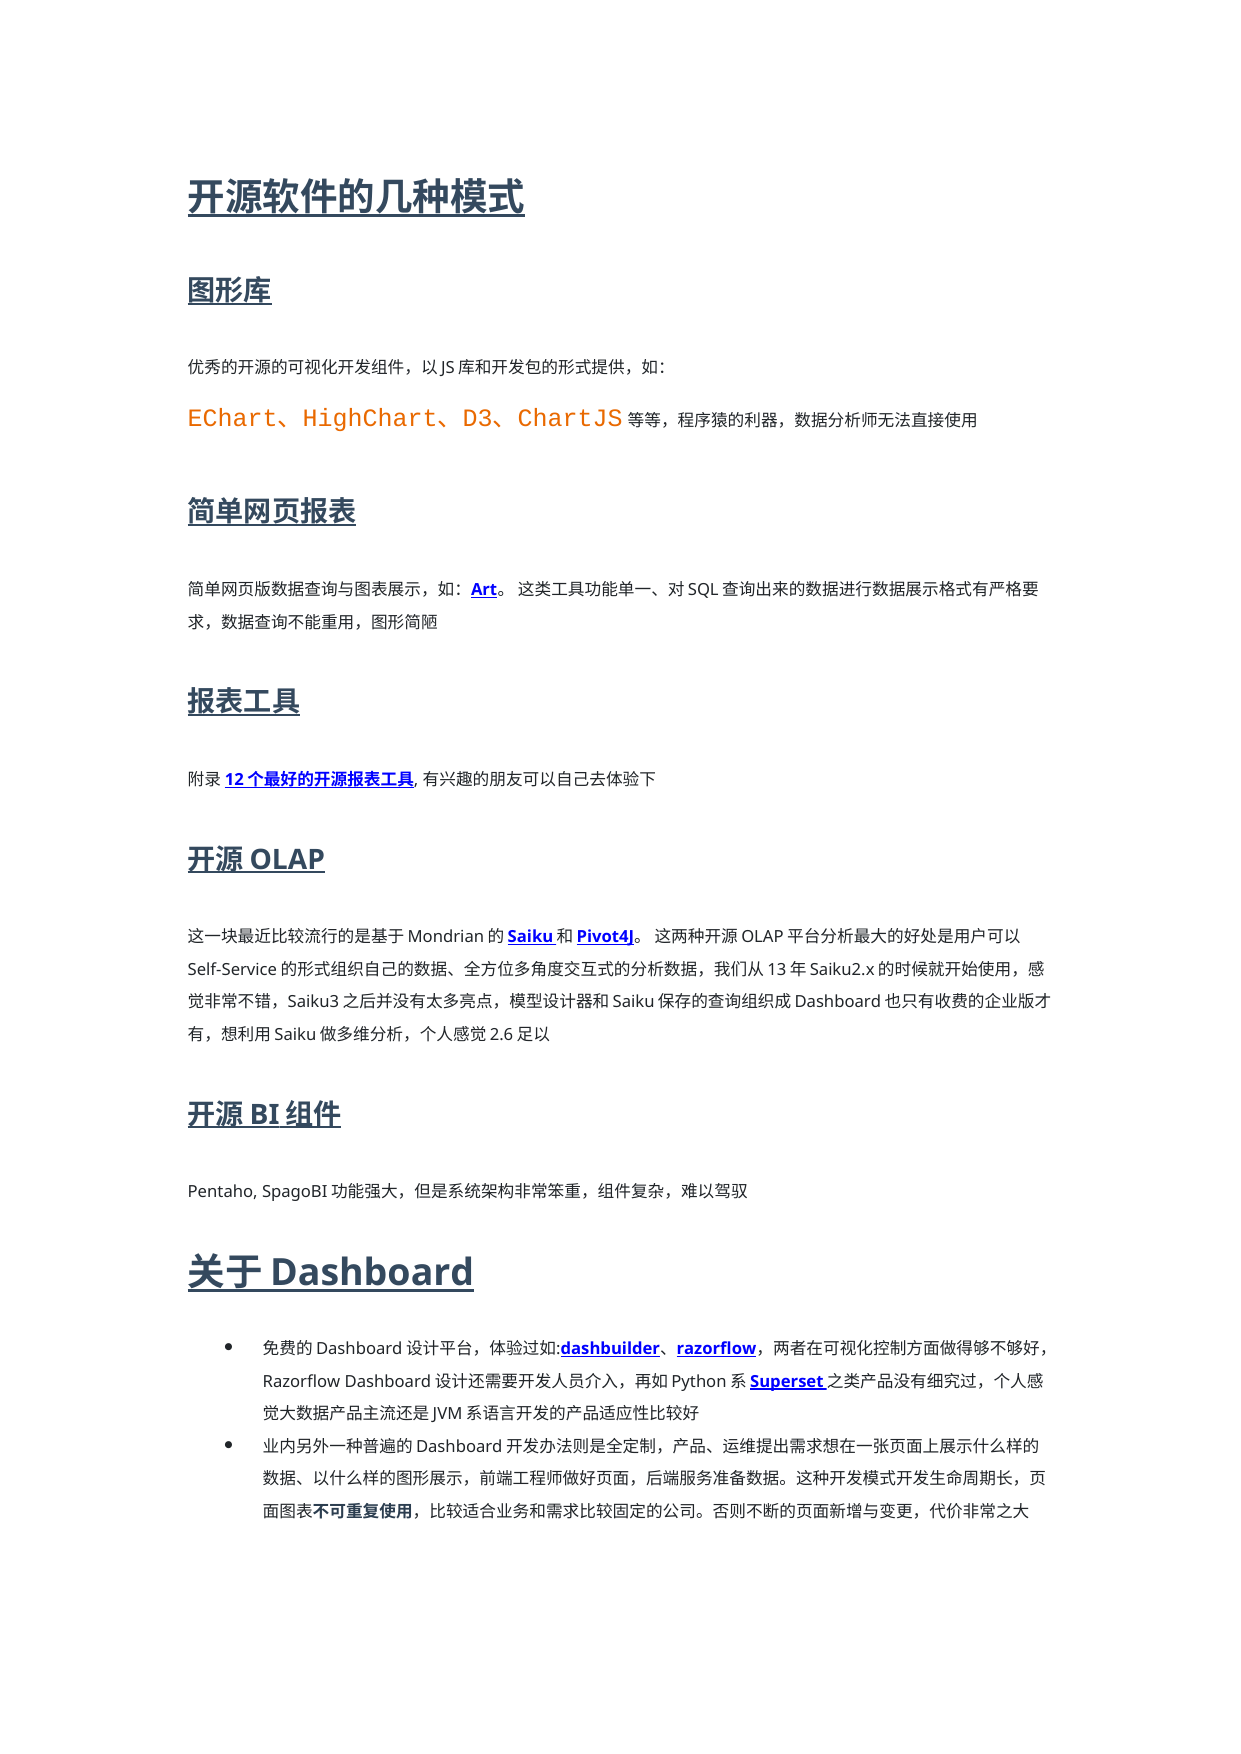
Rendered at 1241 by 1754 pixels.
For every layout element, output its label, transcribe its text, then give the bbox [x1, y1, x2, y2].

text 简单网页版数据查询与图表展示，如：Art。 这类工具功能单一、对SQL查询出来的数据进行数据展示格式有严格要求，数据查询不能重用，图形简陋 [187, 572, 1053, 637]
text 开源软件的几种模式 [187, 162, 1053, 227]
text Pentaho, SpagoBI功能强大，但是系统架构非常笨重，组件复杂，难以驾驭 [187, 1174, 1053, 1207]
text 优秀的开源的可视化开发组件，以JS库和开发包的形式提供，如：EChart、HighChart、D3、ChartJS等等，程序猿的利器，数据分析师无法直接使用 [187, 350, 1053, 448]
text 图形库 [187, 256, 1053, 321]
text 附录 12个最好的开源报表工具, 有兴趣的朋友可以自己去体验下 [187, 762, 1053, 794]
text 这一块最近比较流行的是基于Mondrian的Saiku和Pivot4J。 这两种开源OLAP平台分析最大的好处是用户可以Self-Service的形式组织自己的数据、全方位多角度交互式的分析数据，我们从13年Saiku2.x的时候就开始使用，感觉非常不错，Saiku3之后并没有太多亮点，模型设计器和Saiku保存的查询组织成Dashboard也只有收费的企业版才有，想利用Saiku做多维分析，个人感觉2.6足以 [187, 919, 1053, 1049]
list 业内另外一种普遍的Dashboard开发办法则是全定制，产品、运维提出需求想在一张页面上展示什么样的数据、以什么样的图形展示，前端工程师做好页面，后端服务准备数据。这种开发模式开发生命周期长，页面图表不可重复使用，比较适合业务和需求比较固定的公司。否则不断的页面新增与变更，代价非常之大 [225, 1429, 1053, 1526]
list 免费的Dashboard设计平台，体验过如:dashbuilder、razorflow，两者在可视化控制方面做得够不够好，Razorflow Dashboard设计还需要开发人员介入，再如Python系Superset之类产品没有细究过，个人感觉大数据产品主流还是JVM系语言开发的产品适应性比较好 [225, 1331, 1053, 1429]
text 报表工具 [187, 667, 1053, 732]
text 关于Dashboard [187, 1237, 1053, 1302]
text 简单网页报表 [187, 477, 1053, 542]
text 开源BI组件 [187, 1079, 1053, 1144]
text 开源OLAP [187, 824, 1053, 889]
